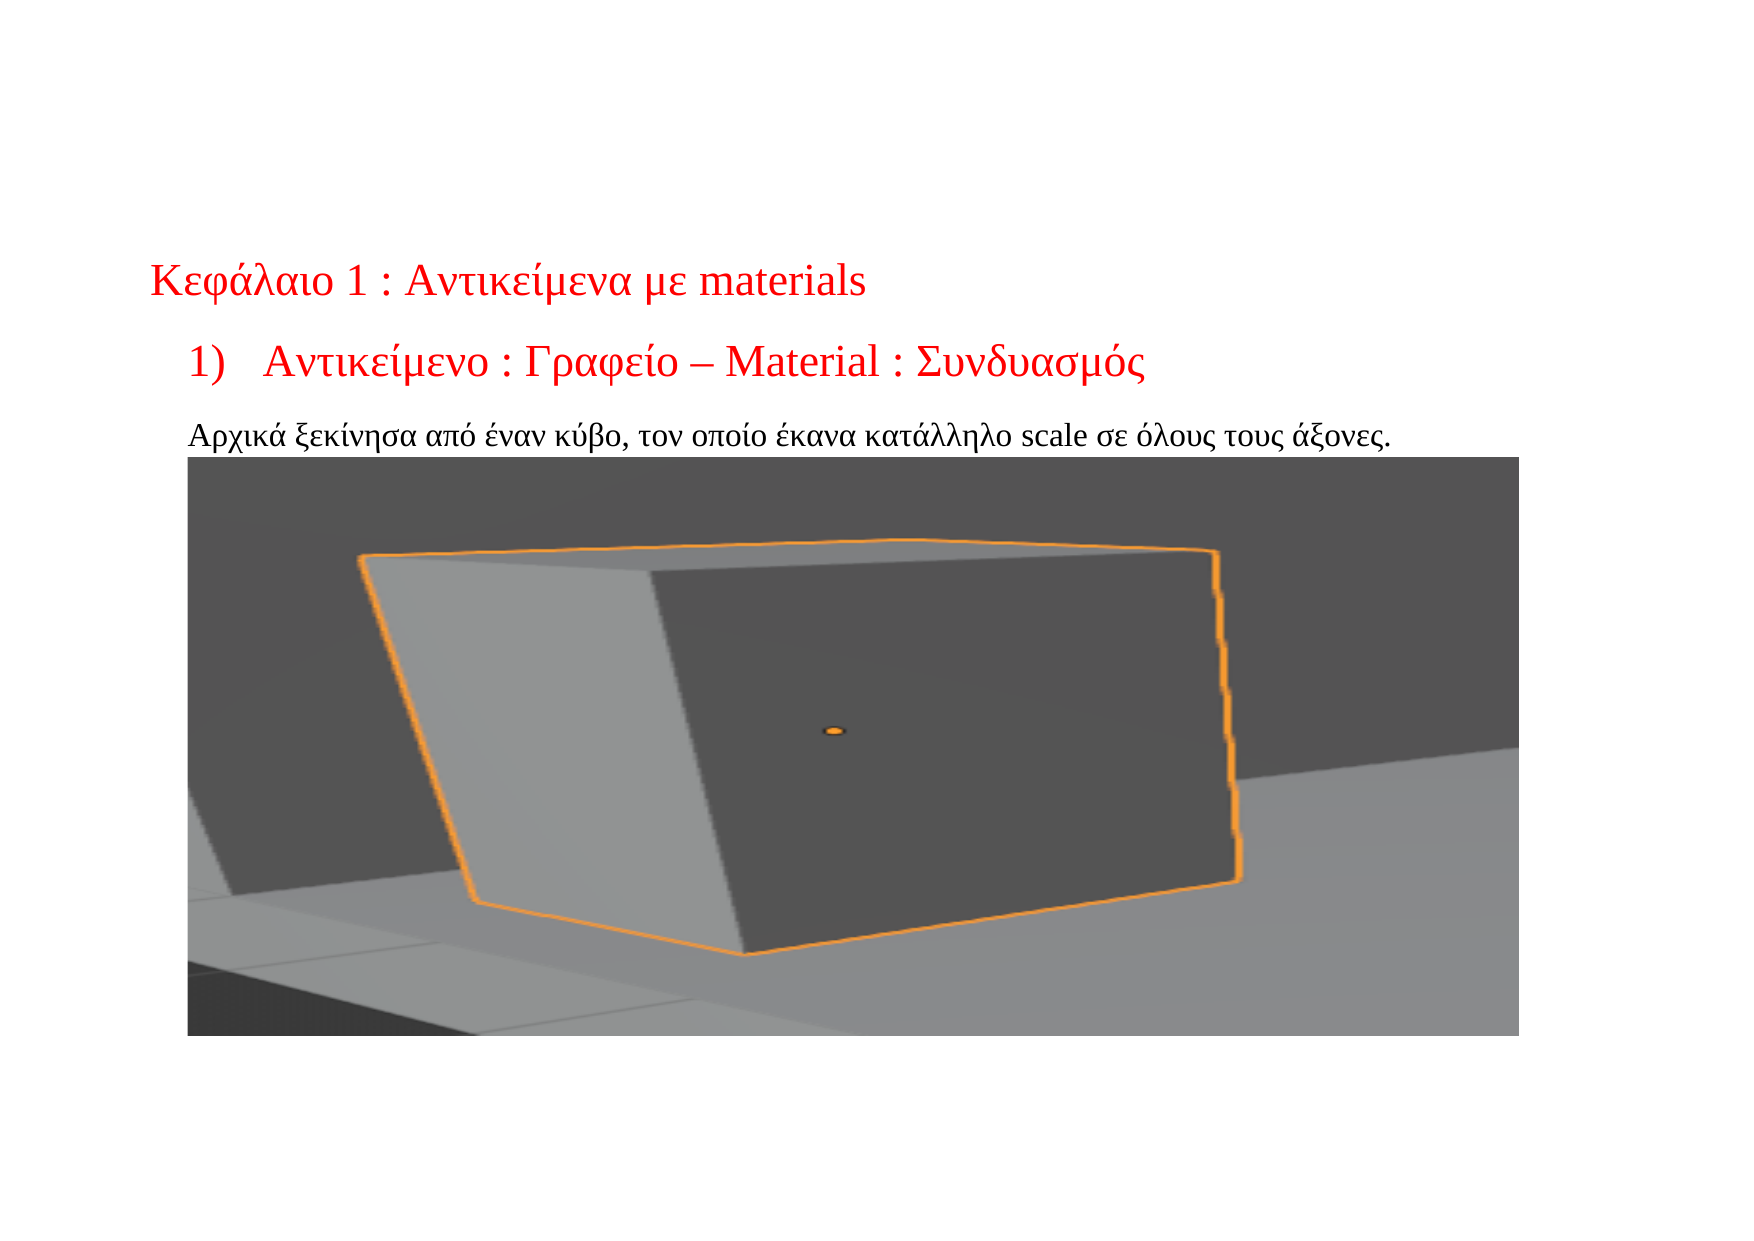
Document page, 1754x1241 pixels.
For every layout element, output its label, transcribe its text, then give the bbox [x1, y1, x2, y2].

text Κεφάλαιο 1 : Αντικείμενα με materials [150, 252, 1604, 305]
picture [187, 457, 1519, 1036]
list Αντικείμενο : Γραφείο – Material : Συνδυασμός [187, 334, 1604, 386]
